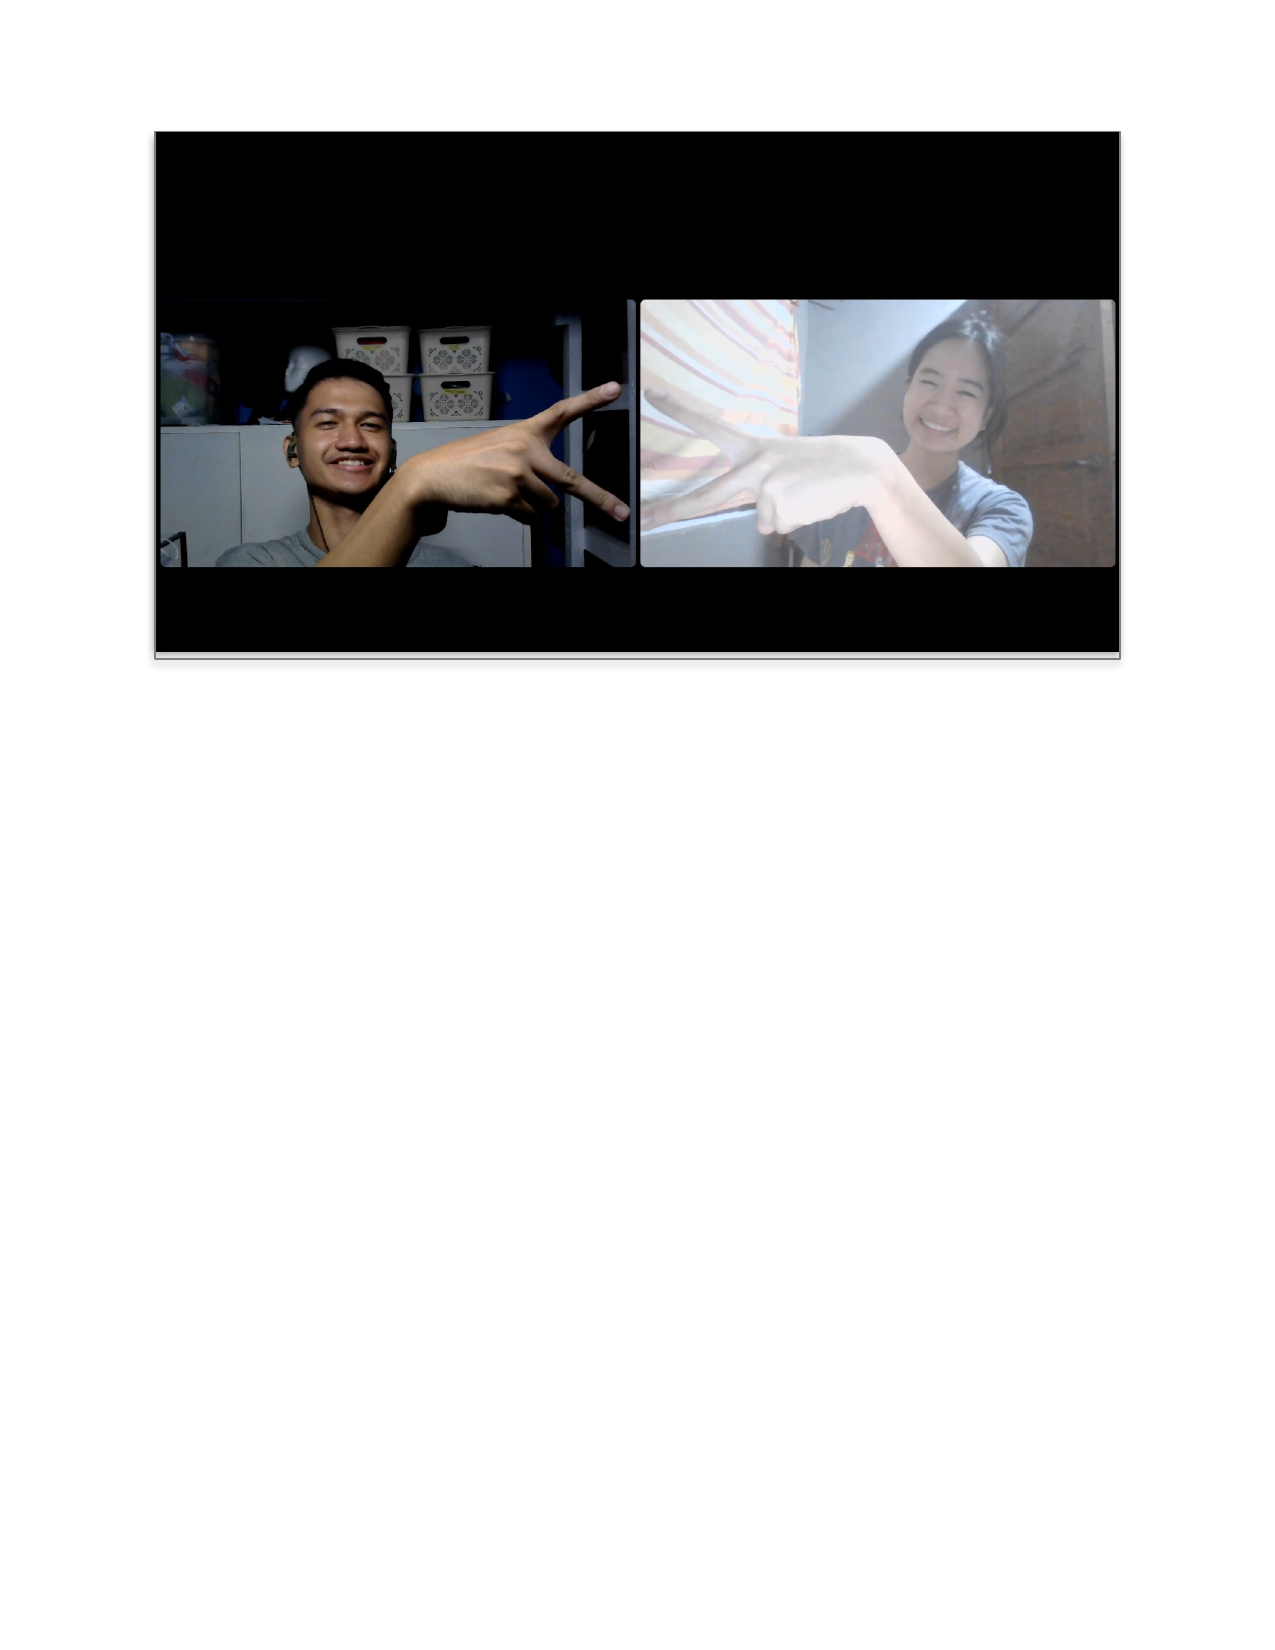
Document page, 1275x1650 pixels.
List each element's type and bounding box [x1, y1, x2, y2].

picture [156, 132, 1119, 652]
